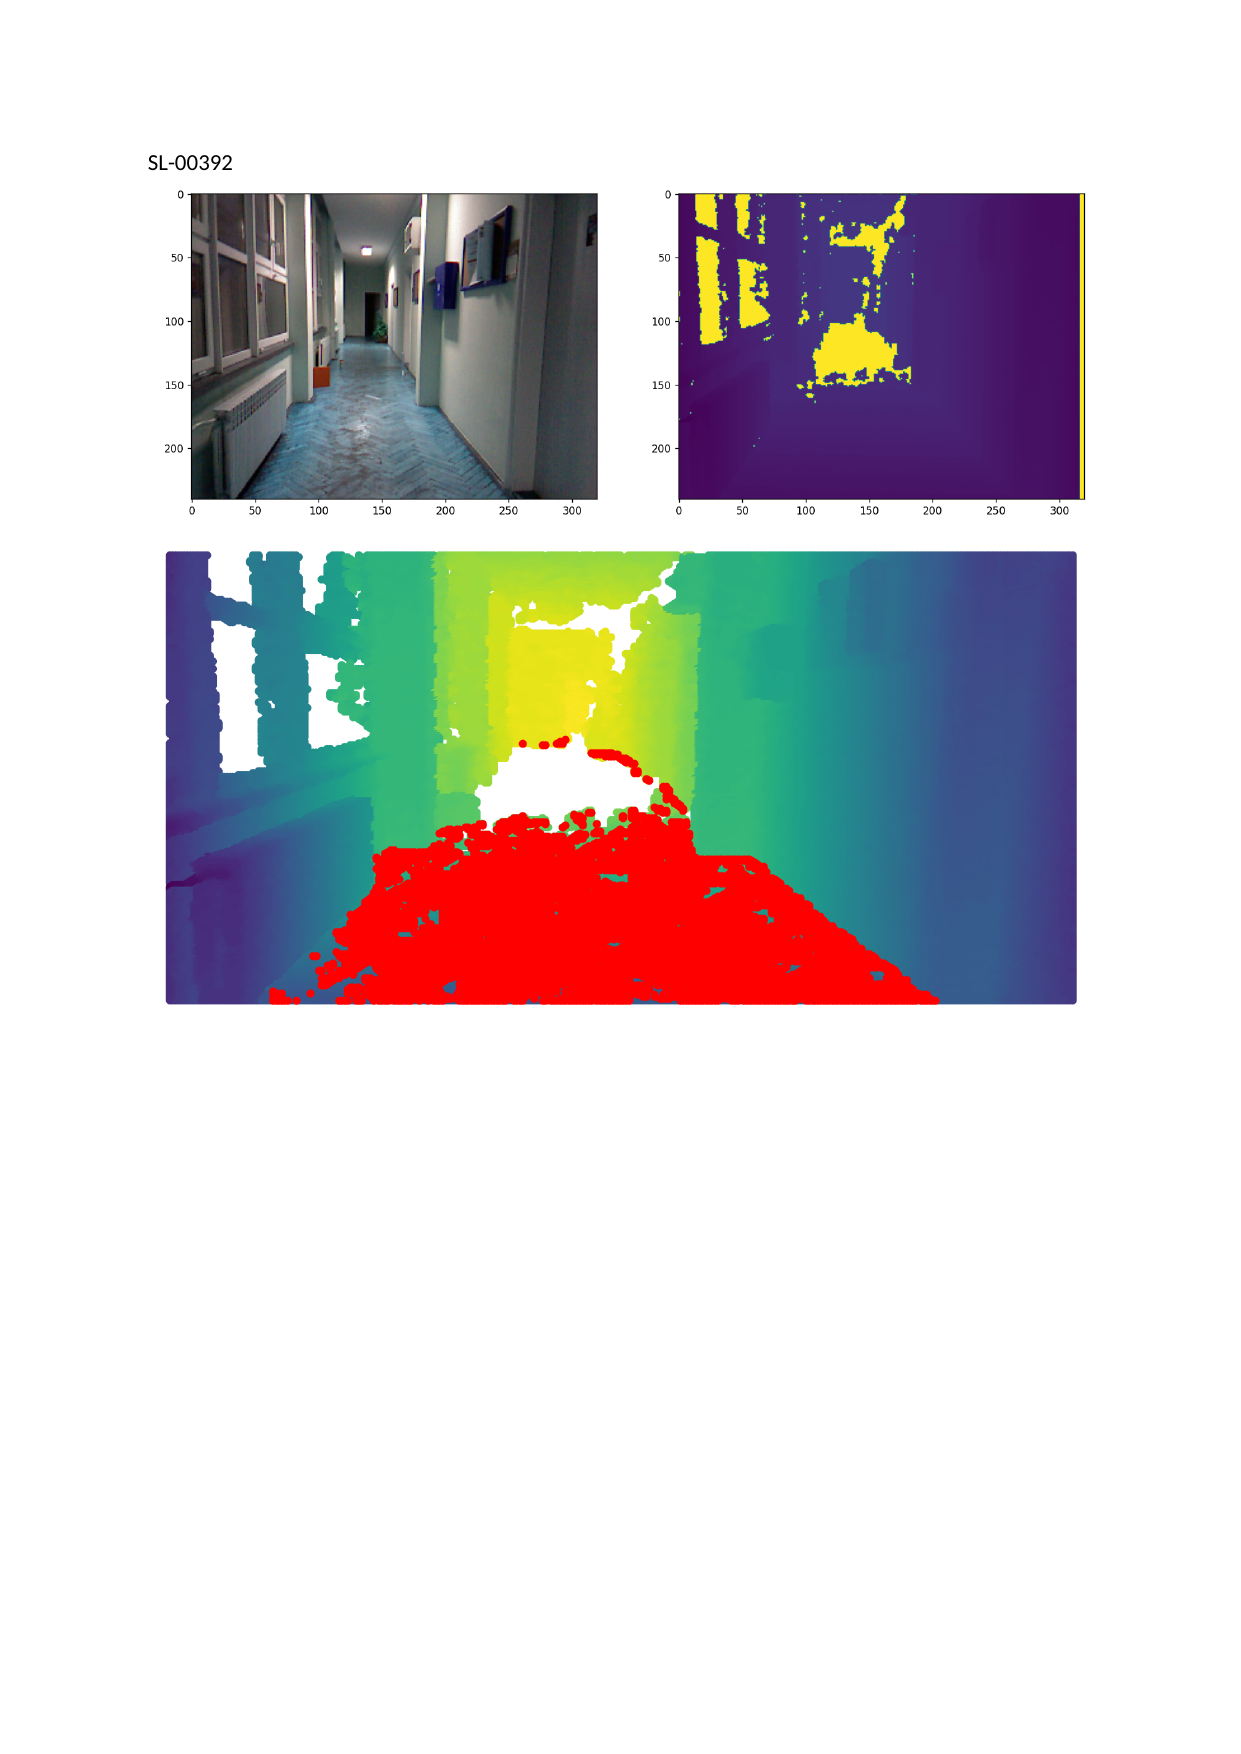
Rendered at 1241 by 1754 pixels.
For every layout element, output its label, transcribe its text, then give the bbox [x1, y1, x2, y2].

picture [147, 177, 1093, 525]
picture [147, 543, 1093, 1015]
text SL-00392 [148, 148, 1093, 177]
